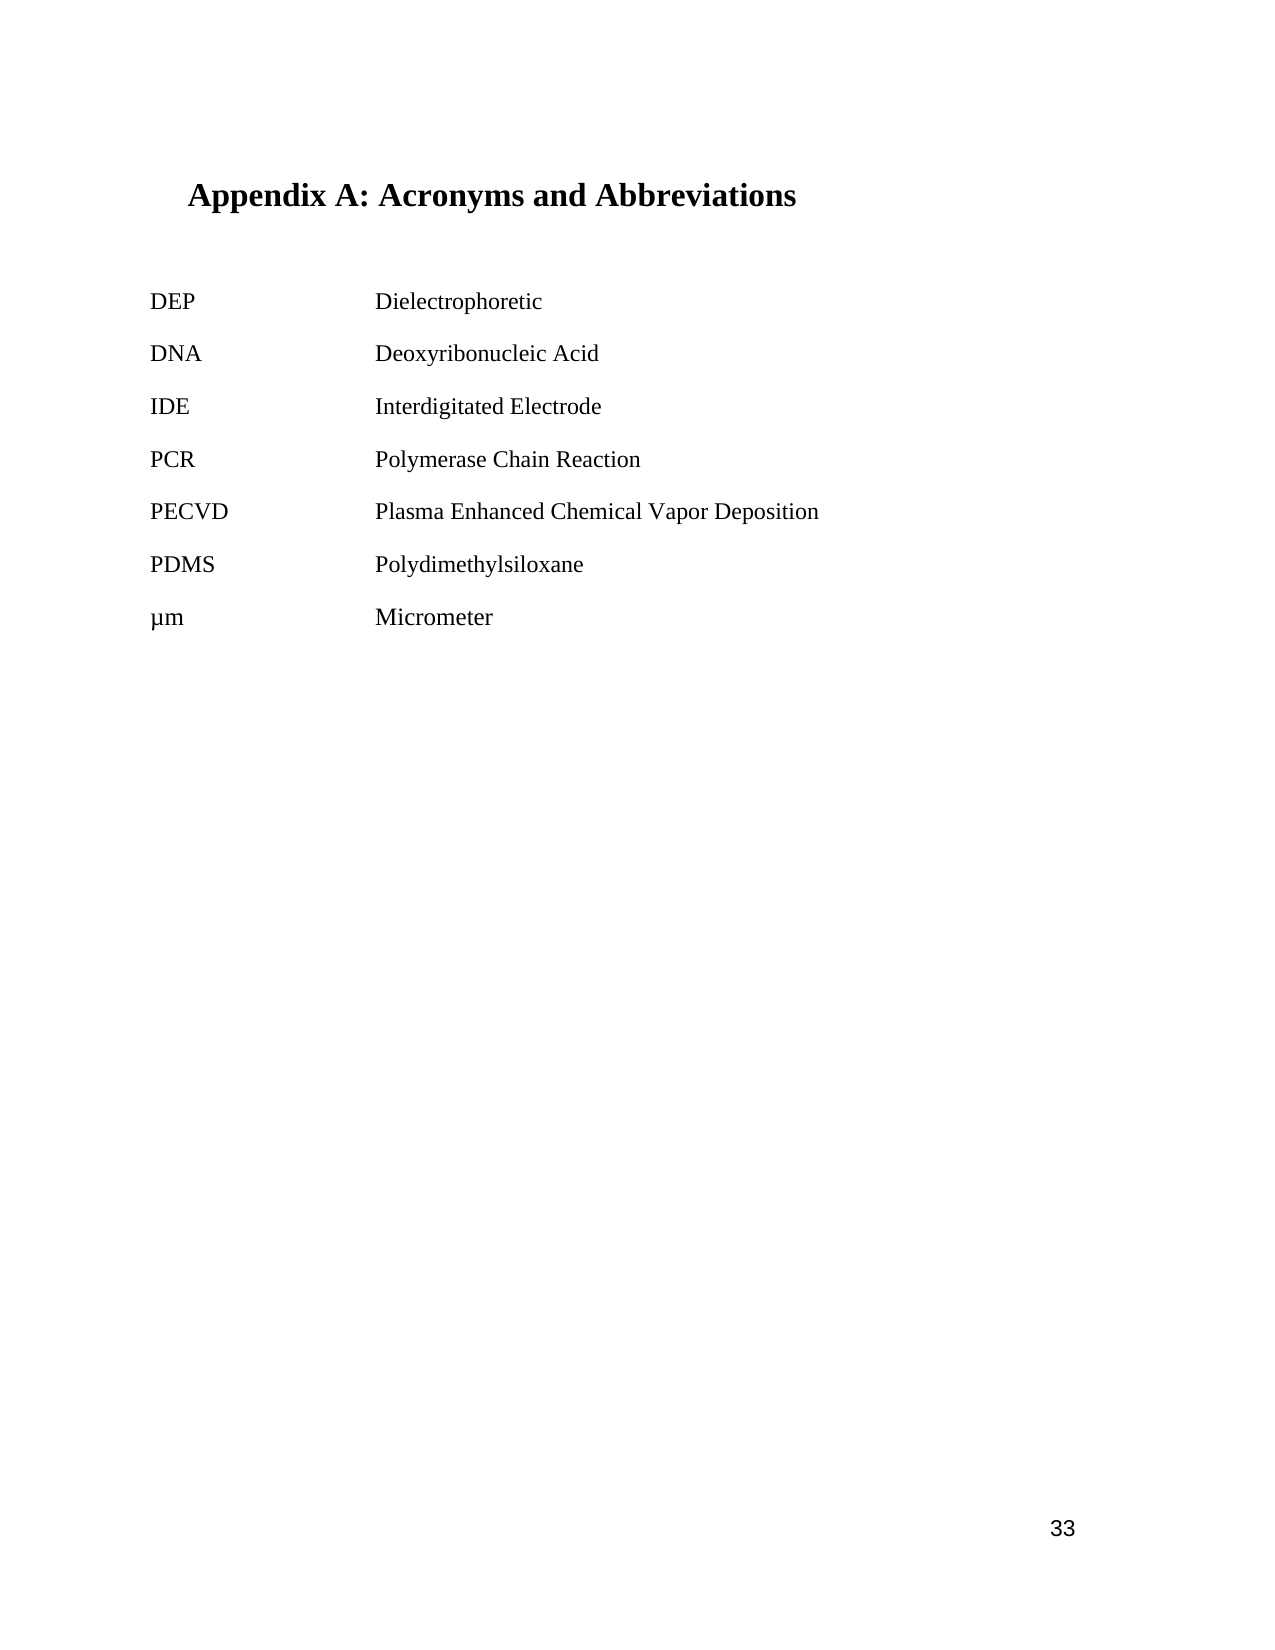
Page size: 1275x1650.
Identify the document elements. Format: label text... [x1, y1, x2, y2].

text PECVD Plasma Enhanced Chemical Vapor Deposition [150, 497, 1125, 525]
text µm Micrometer [150, 602, 1125, 631]
subtitle Appendix A: Acronyms and Abbreviations [187, 175, 1125, 213]
text PCR Polymerase Chain Reaction [150, 444, 1125, 472]
text PDMS Polydimethylsiloxane [150, 550, 1125, 577]
text IDE Interdigitated Electrode [150, 392, 1125, 419]
text DNA Deoxyribonucleic Acid [150, 339, 1125, 367]
text DEP Dielectrophoretic [150, 287, 1125, 314]
